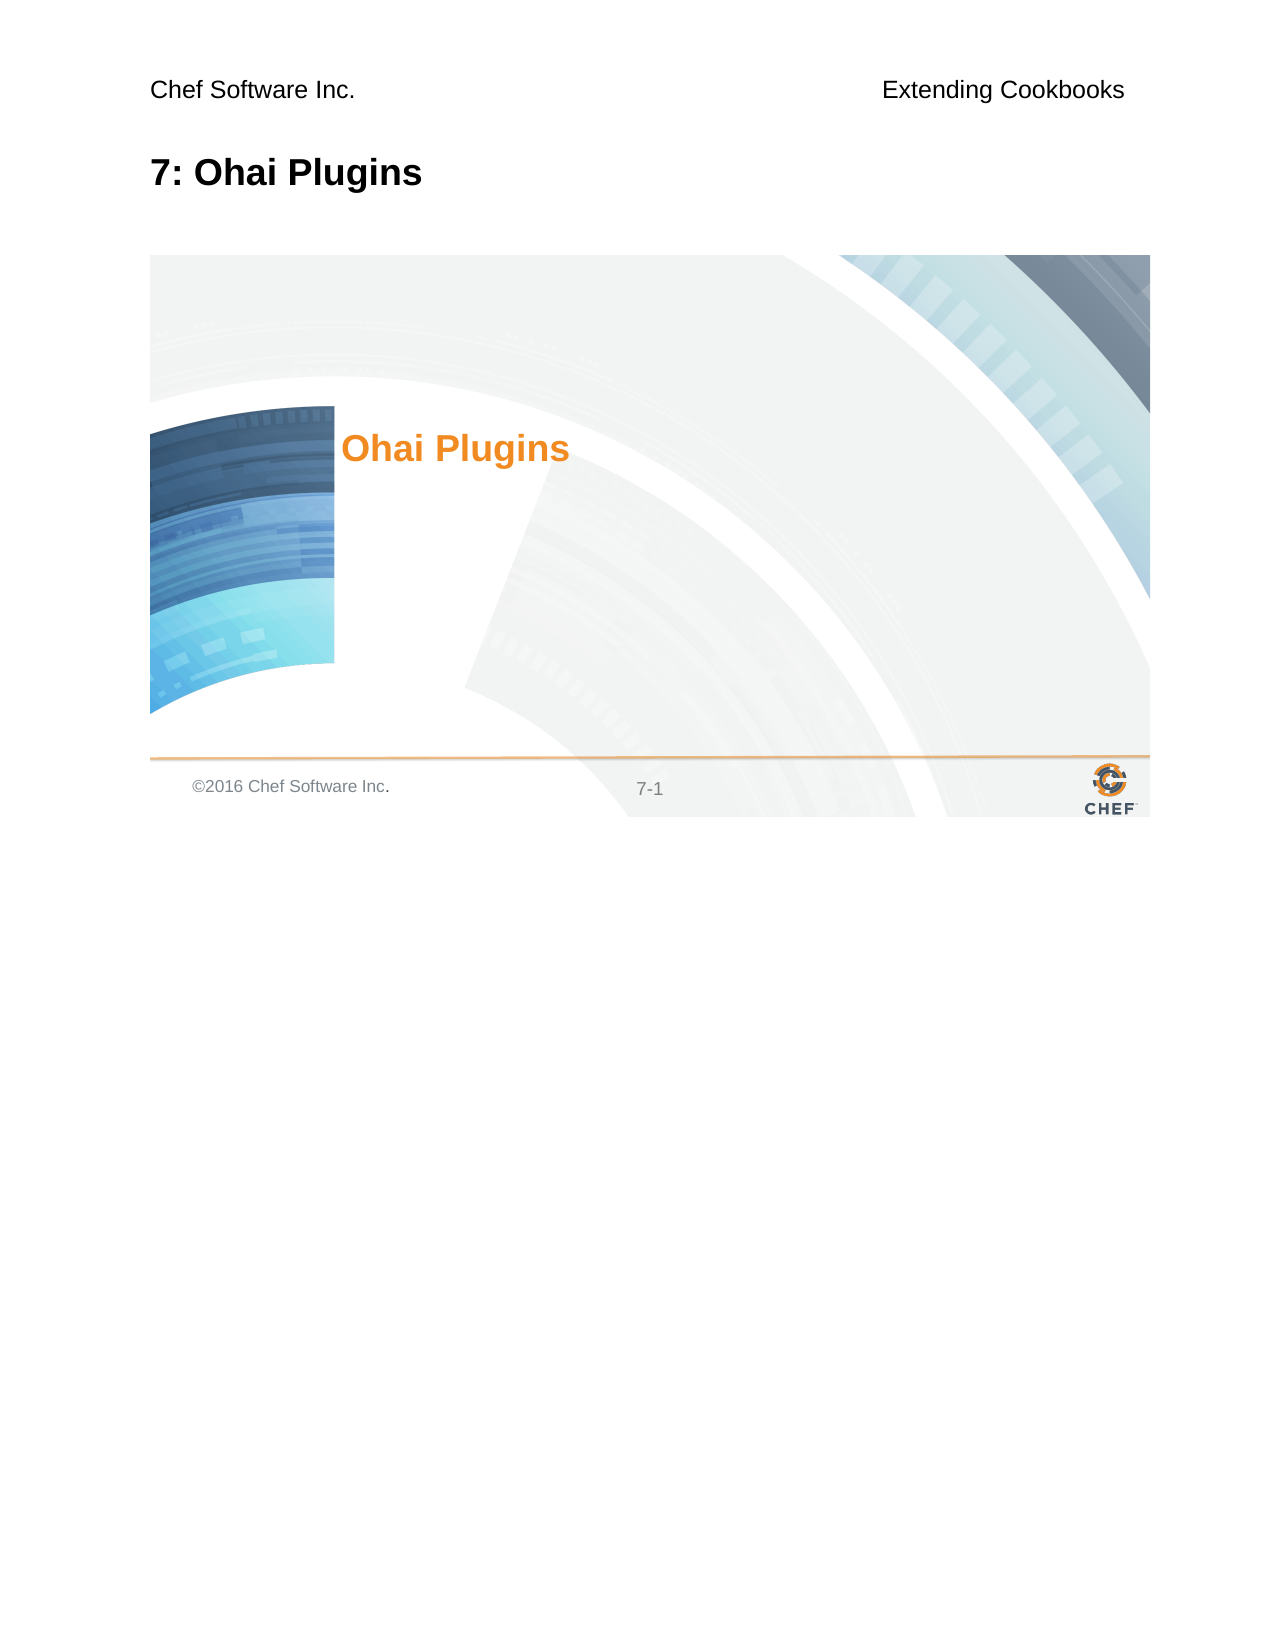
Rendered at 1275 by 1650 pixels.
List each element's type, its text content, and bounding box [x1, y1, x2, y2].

subtitle 7: Ohai Plugins [150, 150, 1125, 193]
